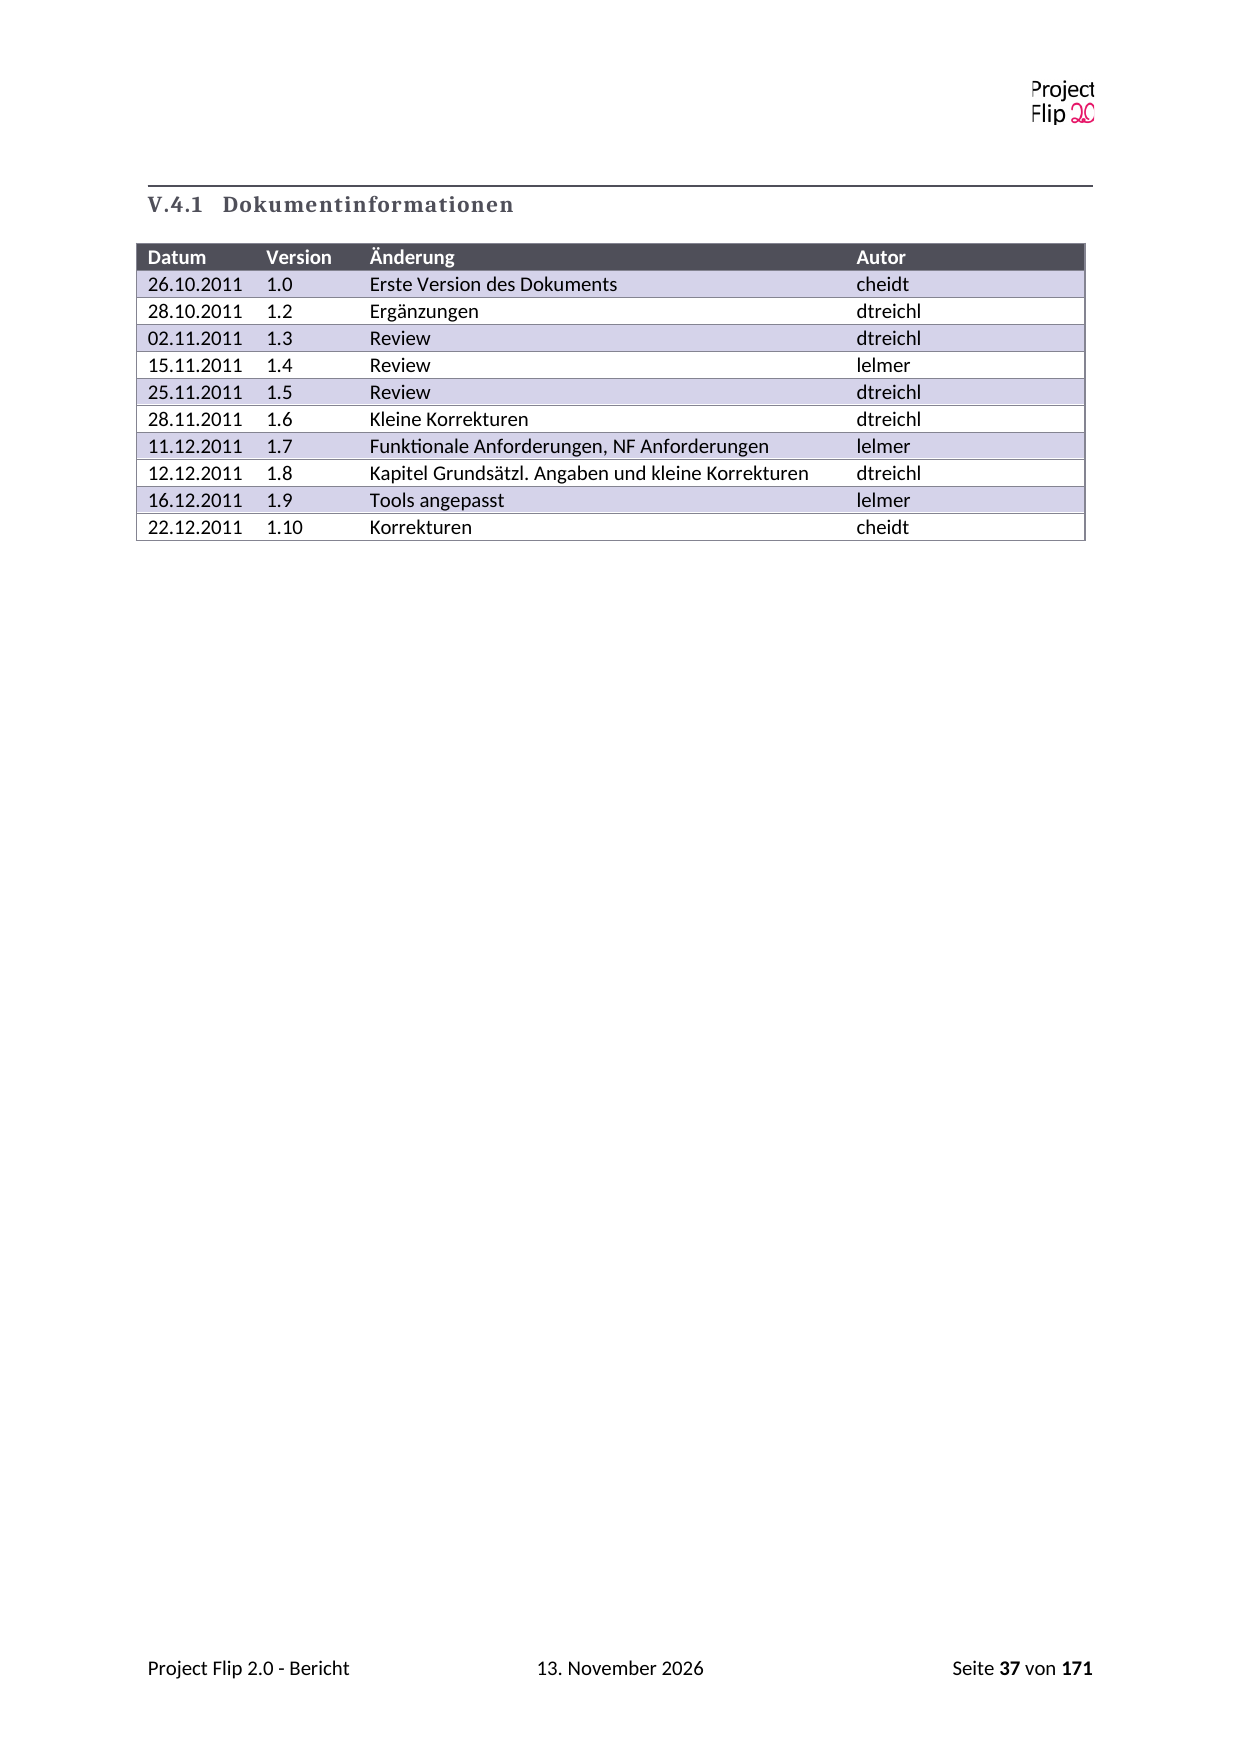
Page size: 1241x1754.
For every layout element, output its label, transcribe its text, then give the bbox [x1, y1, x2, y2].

table_cell Korrekturen [358, 514, 845, 539]
table_cell Tools angepasst [358, 487, 845, 512]
picture [1081, 79, 1097, 124]
table_header Autor [845, 244, 1084, 270]
table_cell cheidt [845, 271, 1084, 297]
table_cell 11.12.2011 [137, 433, 255, 458]
table_cell Funktionale Anforderungen, NF Anforderungen [358, 433, 845, 458]
table_cell Kleine Korrekturen [358, 406, 845, 432]
table_cell Kapitel Grundsätzl. Angaben und kleine Korrekturen [358, 460, 845, 486]
table_cell 02.11.2011 [137, 325, 255, 351]
table_cell Review [358, 325, 845, 351]
subtitle Dokumentinformationen [148, 187, 1093, 218]
table_cell 25.11.2011 [137, 379, 255, 404]
table_cell Ergänzungen [358, 298, 845, 324]
table_header Änderung [358, 244, 845, 270]
table_cell dtreichl [845, 379, 1084, 404]
table_cell Review [358, 352, 845, 378]
table_cell 1.0 [255, 271, 358, 297]
table_cell 28.11.2011 [137, 406, 255, 432]
table_cell 1.9 [255, 487, 358, 512]
table_cell dtreichl [845, 325, 1084, 351]
table_cell Review [358, 379, 845, 404]
table_cell lelmer [845, 352, 1084, 378]
table_cell 1.4 [255, 352, 358, 378]
table_cell lelmer [845, 433, 1084, 458]
table_cell 1.3 [255, 325, 358, 351]
table_cell dtreichl [845, 460, 1084, 486]
table_cell 1.10 [255, 514, 358, 539]
table_cell 1.6 [255, 406, 358, 432]
table_cell dtreichl [845, 298, 1084, 324]
table_cell 15.11.2011 [137, 352, 255, 378]
table_cell lelmer [845, 487, 1084, 512]
table_cell 22.12.2011 [137, 514, 255, 539]
table_cell 1.7 [255, 433, 358, 458]
table_header Datum [137, 244, 255, 270]
table_cell 28.10.2011 [137, 298, 255, 324]
table_cell 12.12.2011 [137, 460, 255, 486]
table_cell 1.5 [255, 379, 358, 404]
table_cell 1.8 [255, 460, 358, 486]
table_cell Erste Version des Dokuments [358, 271, 845, 297]
table_cell dtreichl [845, 406, 1084, 432]
table_cell cheidt [845, 514, 1084, 539]
table_cell 16.12.2011 [137, 487, 255, 512]
table_header Version [255, 244, 358, 270]
table_cell 26.10.2011 [137, 271, 255, 297]
table_cell 1.2 [255, 298, 358, 324]
